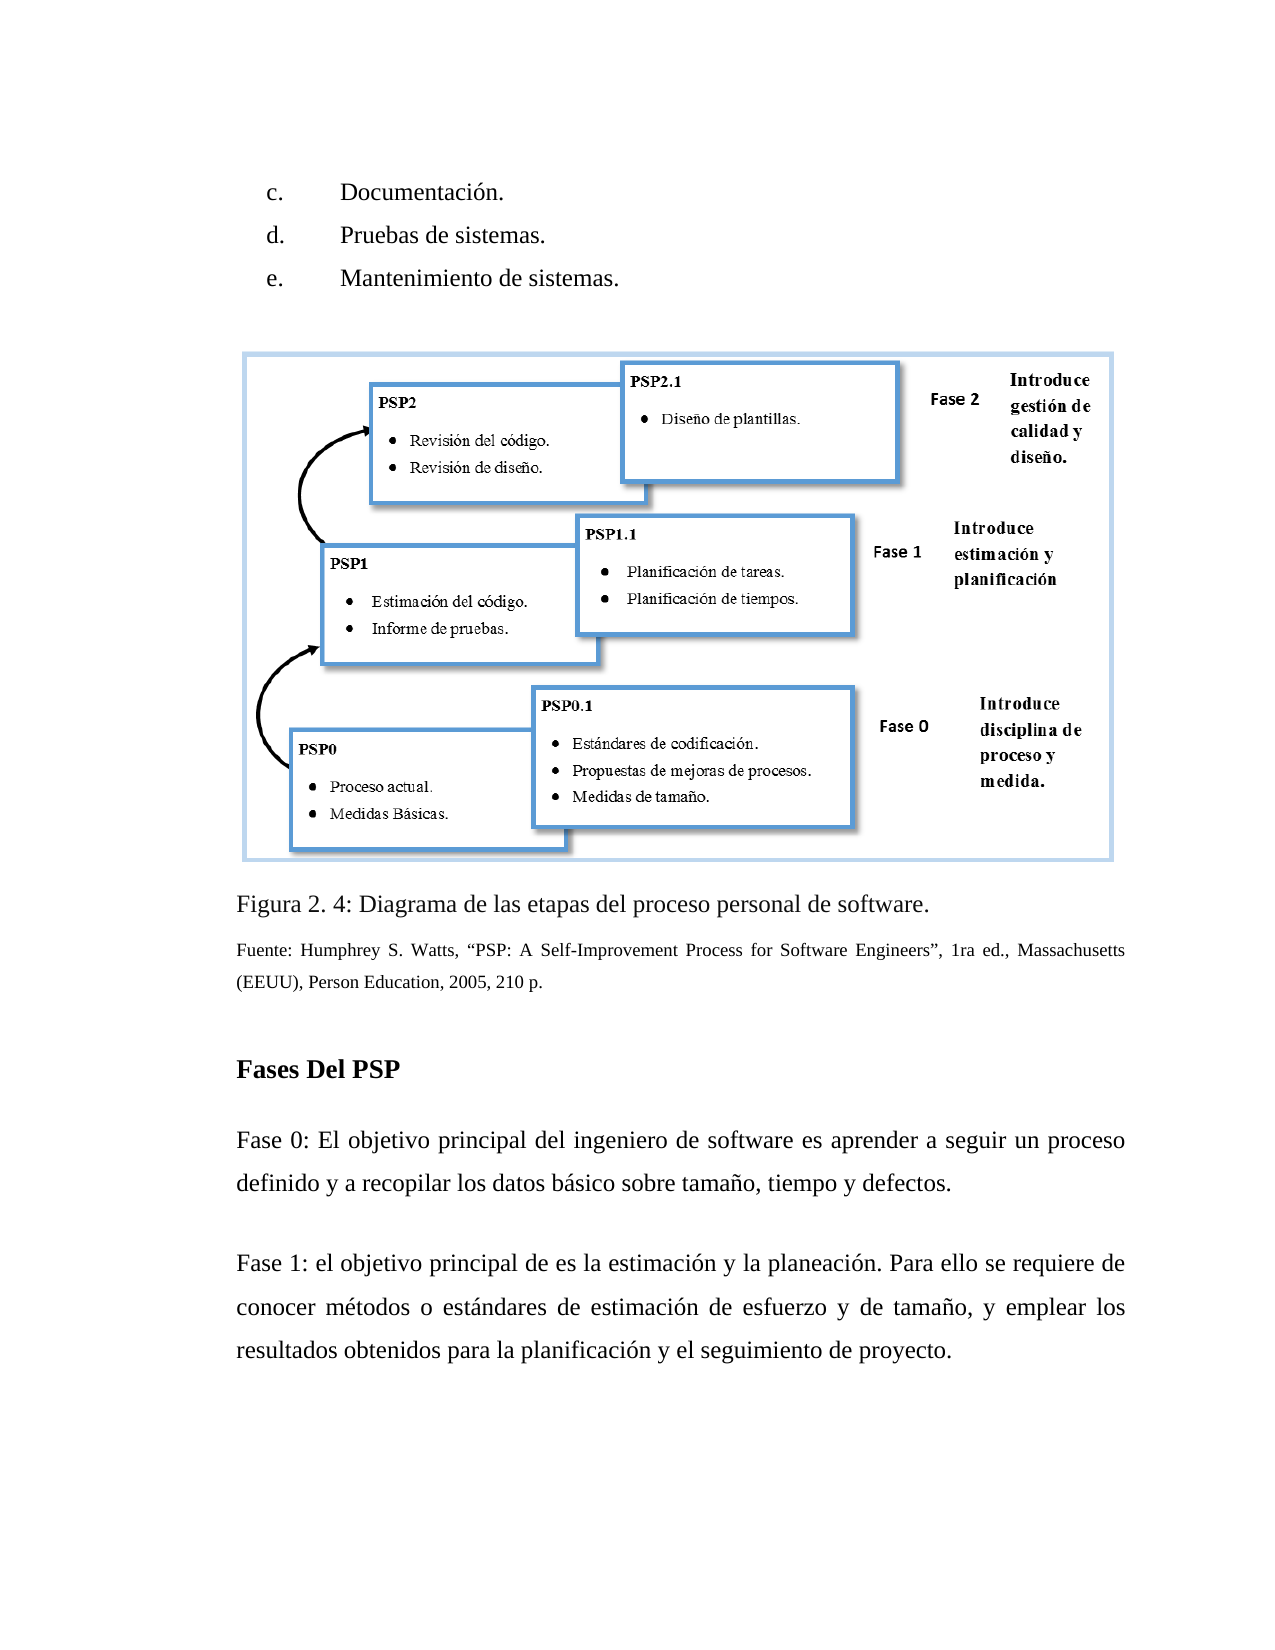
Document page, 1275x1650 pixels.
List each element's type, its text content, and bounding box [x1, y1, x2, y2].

text Figura 2. 4: Diagrama de las etapas del proceso personal de software. [236, 889, 1127, 918]
list Mantenimiento de sistemas. [266, 263, 1127, 292]
list Documentación. [266, 177, 1127, 206]
picture [236, 344, 1124, 862]
list Pruebas de sistemas. [266, 220, 1127, 249]
text Fase 1: el objetivo principal de es la estimación y la planeación. Para ello se requiere de conocer métodos o estándares de estimación de esfuerzo y de tamaño, y emplear los resultados obtenidos para la planificación y el seguimiento de proyecto. [236, 1248, 1127, 1363]
subtitle Fases Del PSP [236, 1053, 1127, 1084]
text Fase 0: El objetivo principal del ingeniero de software es aprender a seguir un proceso definido y a recopilar los datos básico sobre tamaño, tiempo y defectos. [236, 1125, 1127, 1197]
text Fuente: Humphrey S. Watts, “PSP: A Self-Improvement Process for Software Engineers”, 1ra ed., Massachusetts (EEUU), Person Education, 2005, 210 p. [236, 938, 1127, 992]
